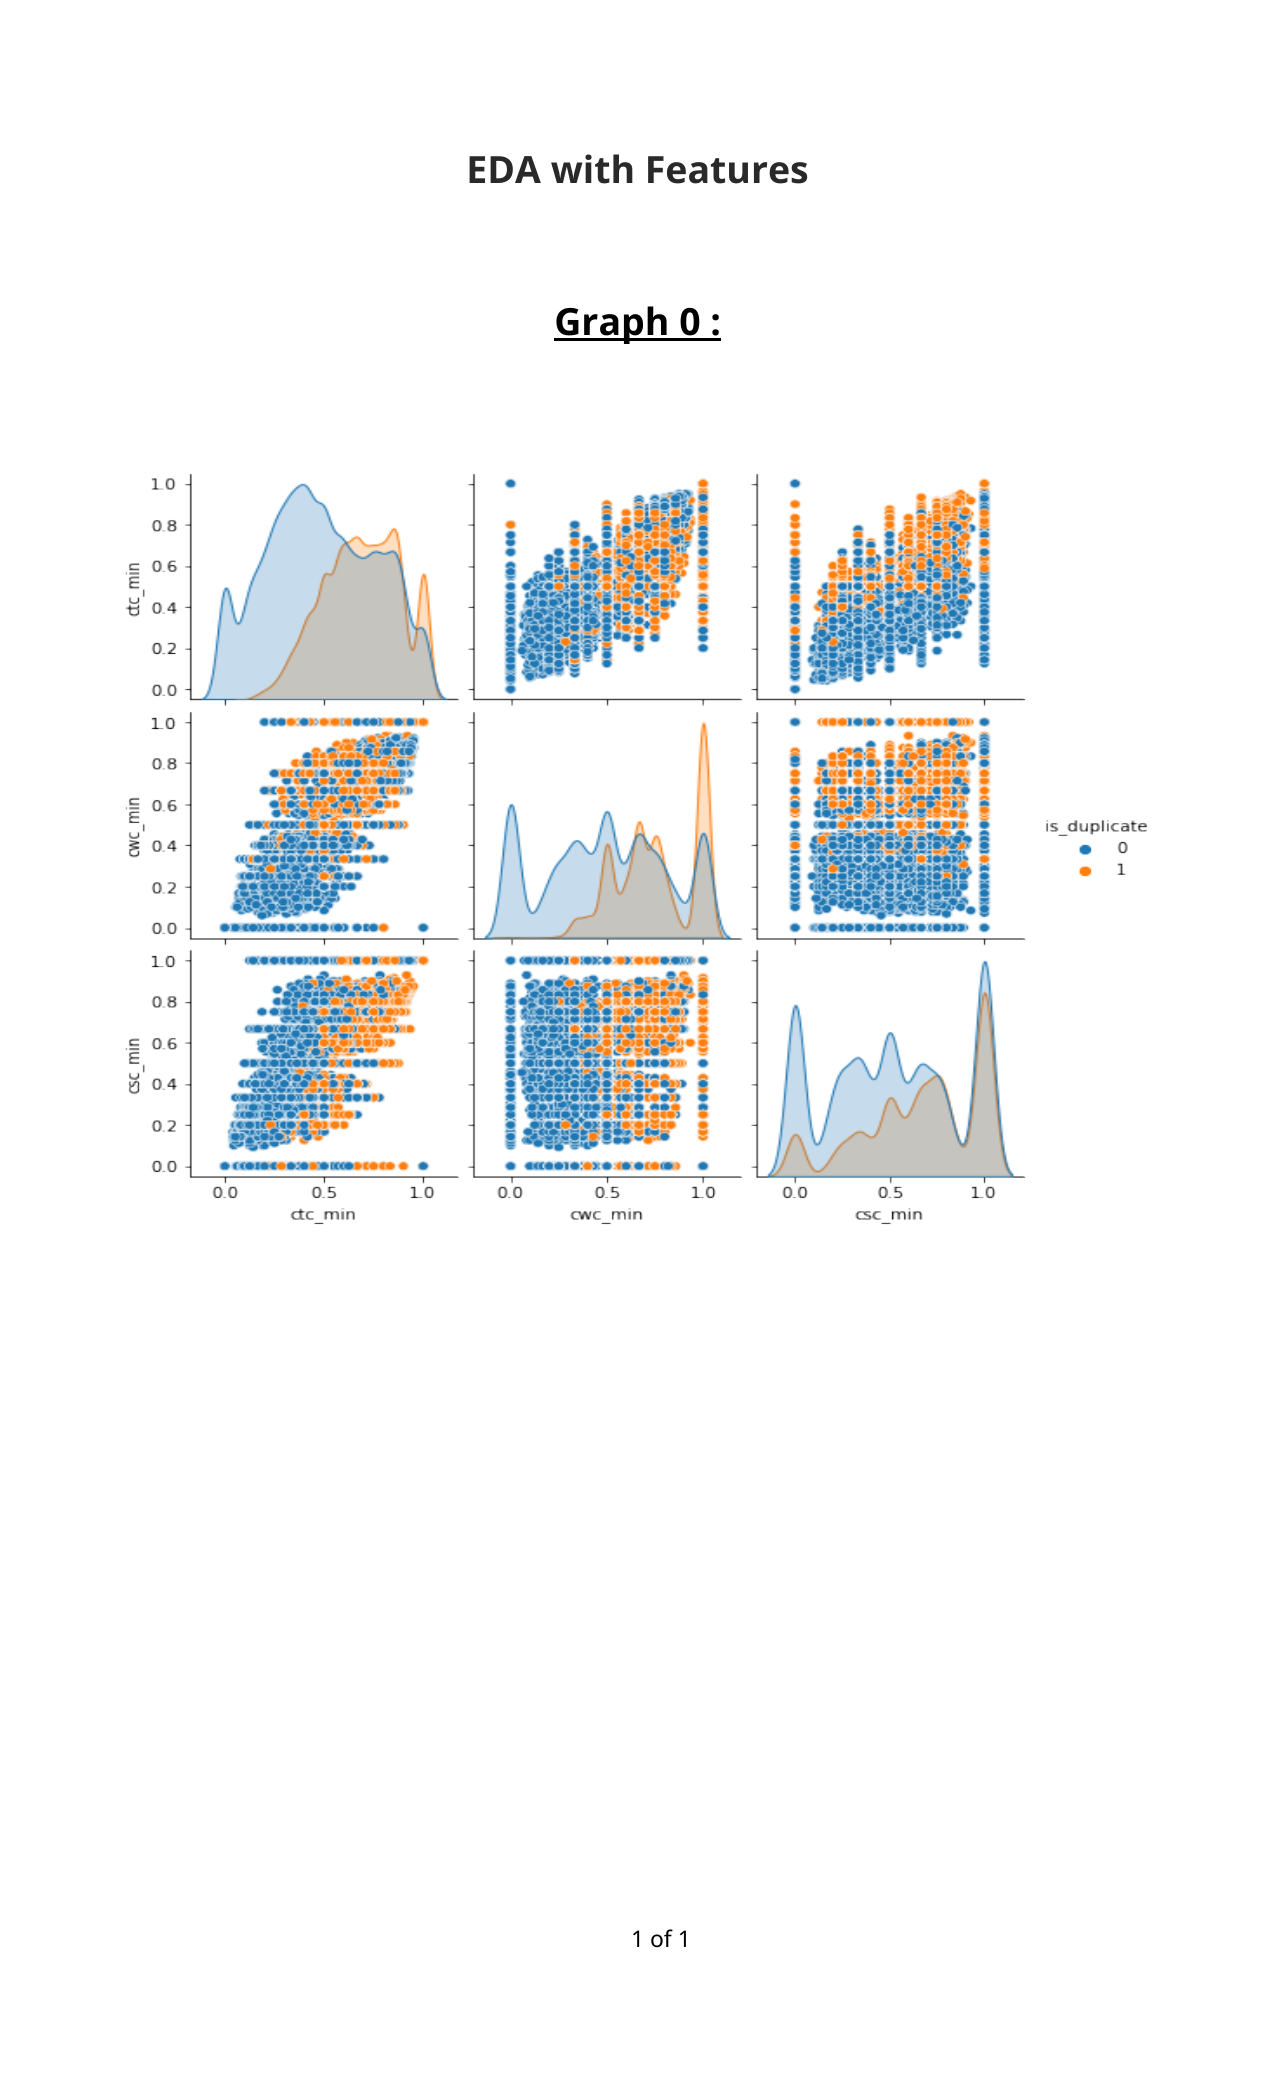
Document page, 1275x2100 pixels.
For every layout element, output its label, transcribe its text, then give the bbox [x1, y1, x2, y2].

picture [112, 465, 1163, 1233]
text Graph 0 : [112, 300, 1162, 344]
subtitle EDA with Features [112, 144, 1162, 195]
